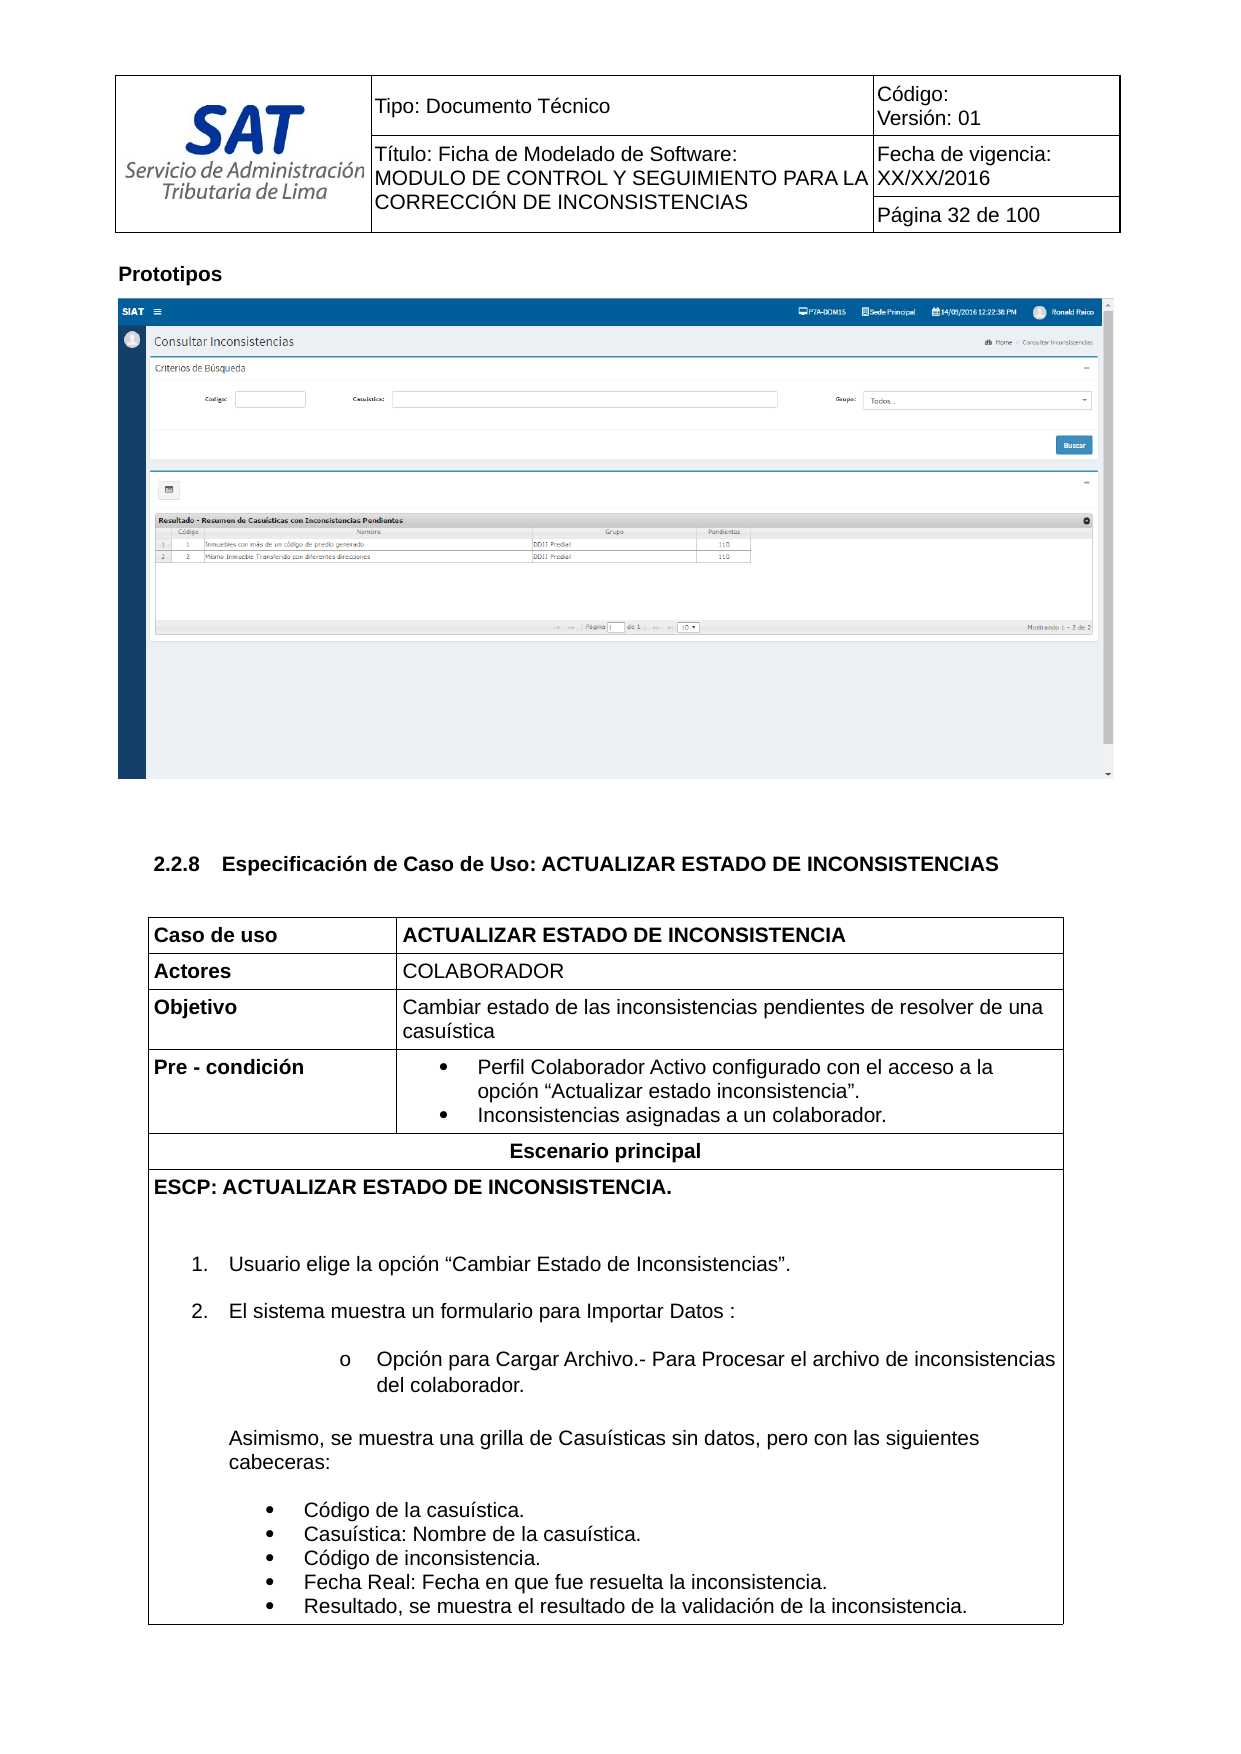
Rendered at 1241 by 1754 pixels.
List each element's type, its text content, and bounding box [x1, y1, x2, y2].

table_cell Escenario principal [149, 1134, 1063, 1168]
table_header Caso de uso [149, 918, 396, 953]
table_cell Pre - condición [149, 1050, 396, 1133]
text Prototipos [118, 262, 1093, 286]
table_cell Objetivo [149, 990, 396, 1048]
picture [118, 298, 1114, 779]
picture [125, 105, 365, 199]
table_cell Actores [149, 954, 396, 989]
table_cell Cambiar estado de las inconsistencias pendientes de resolver de una casuística [397, 990, 1063, 1048]
table_header ACTUALIZAR ESTADO DE INCONSISTENCIA [397, 918, 1063, 953]
text Especificación de Caso de Uso: ACTUALIZAR ESTADO DE INCONSISTENCIAS [148, 852, 1093, 876]
table_cell COLABORADOR [397, 954, 1063, 989]
table_cell Perfil Colaborador Activo configurado con el acceso a la opción “Actualizar estado inconsistencia”. Inconsistencias asignadas a un colaborador. [397, 1050, 1063, 1133]
